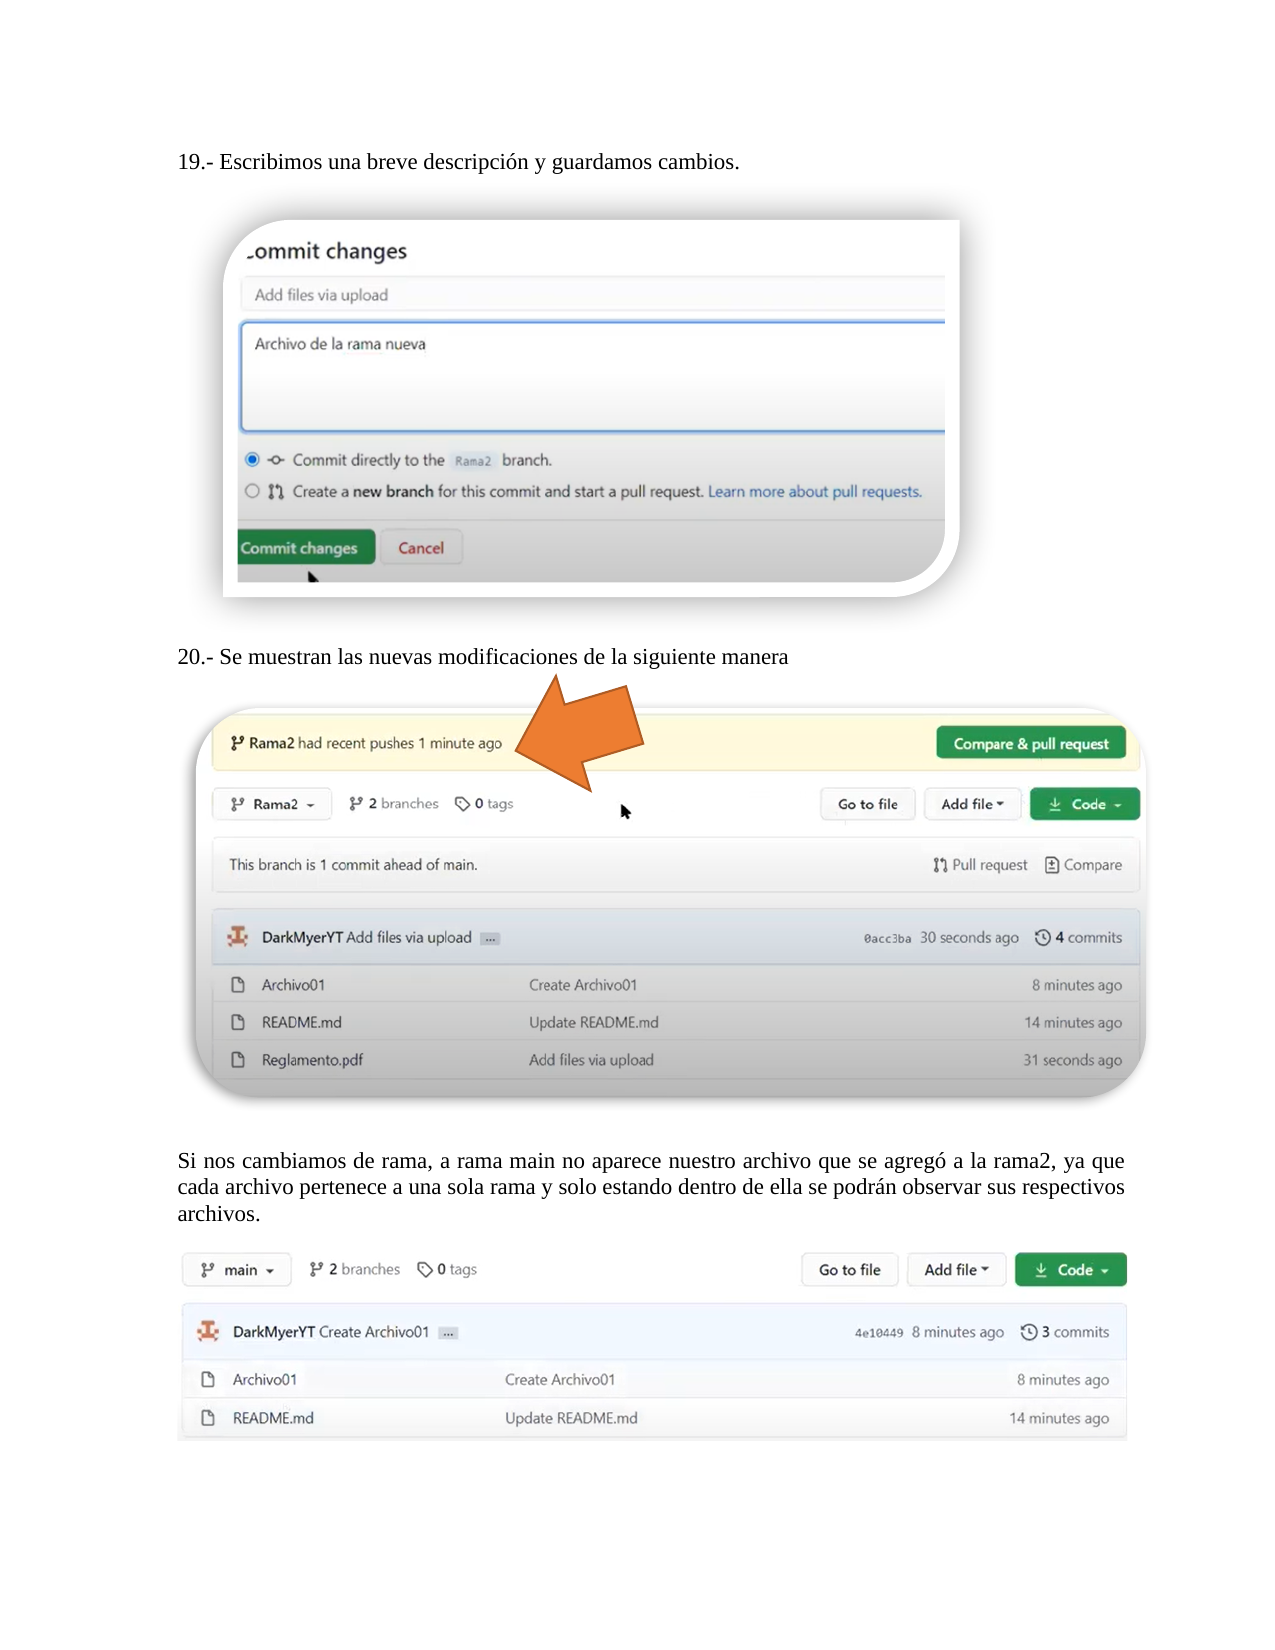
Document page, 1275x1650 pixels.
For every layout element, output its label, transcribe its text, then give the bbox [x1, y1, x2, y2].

text 19.- Escribimos una breve descripción y guardamos cambios. [177, 148, 1127, 174]
text 20.- Se muestran las nuevas modificaciones de la siguiente manera [177, 643, 1127, 669]
text Si nos cambiamos de rama, a rama main no aparece nuestro archivo que se agregó a la rama2, ya que cada archivo pertenece a una sola rama y solo estando dentro de ella se podrán observar sus respectivos archivos. [177, 1147, 1127, 1226]
